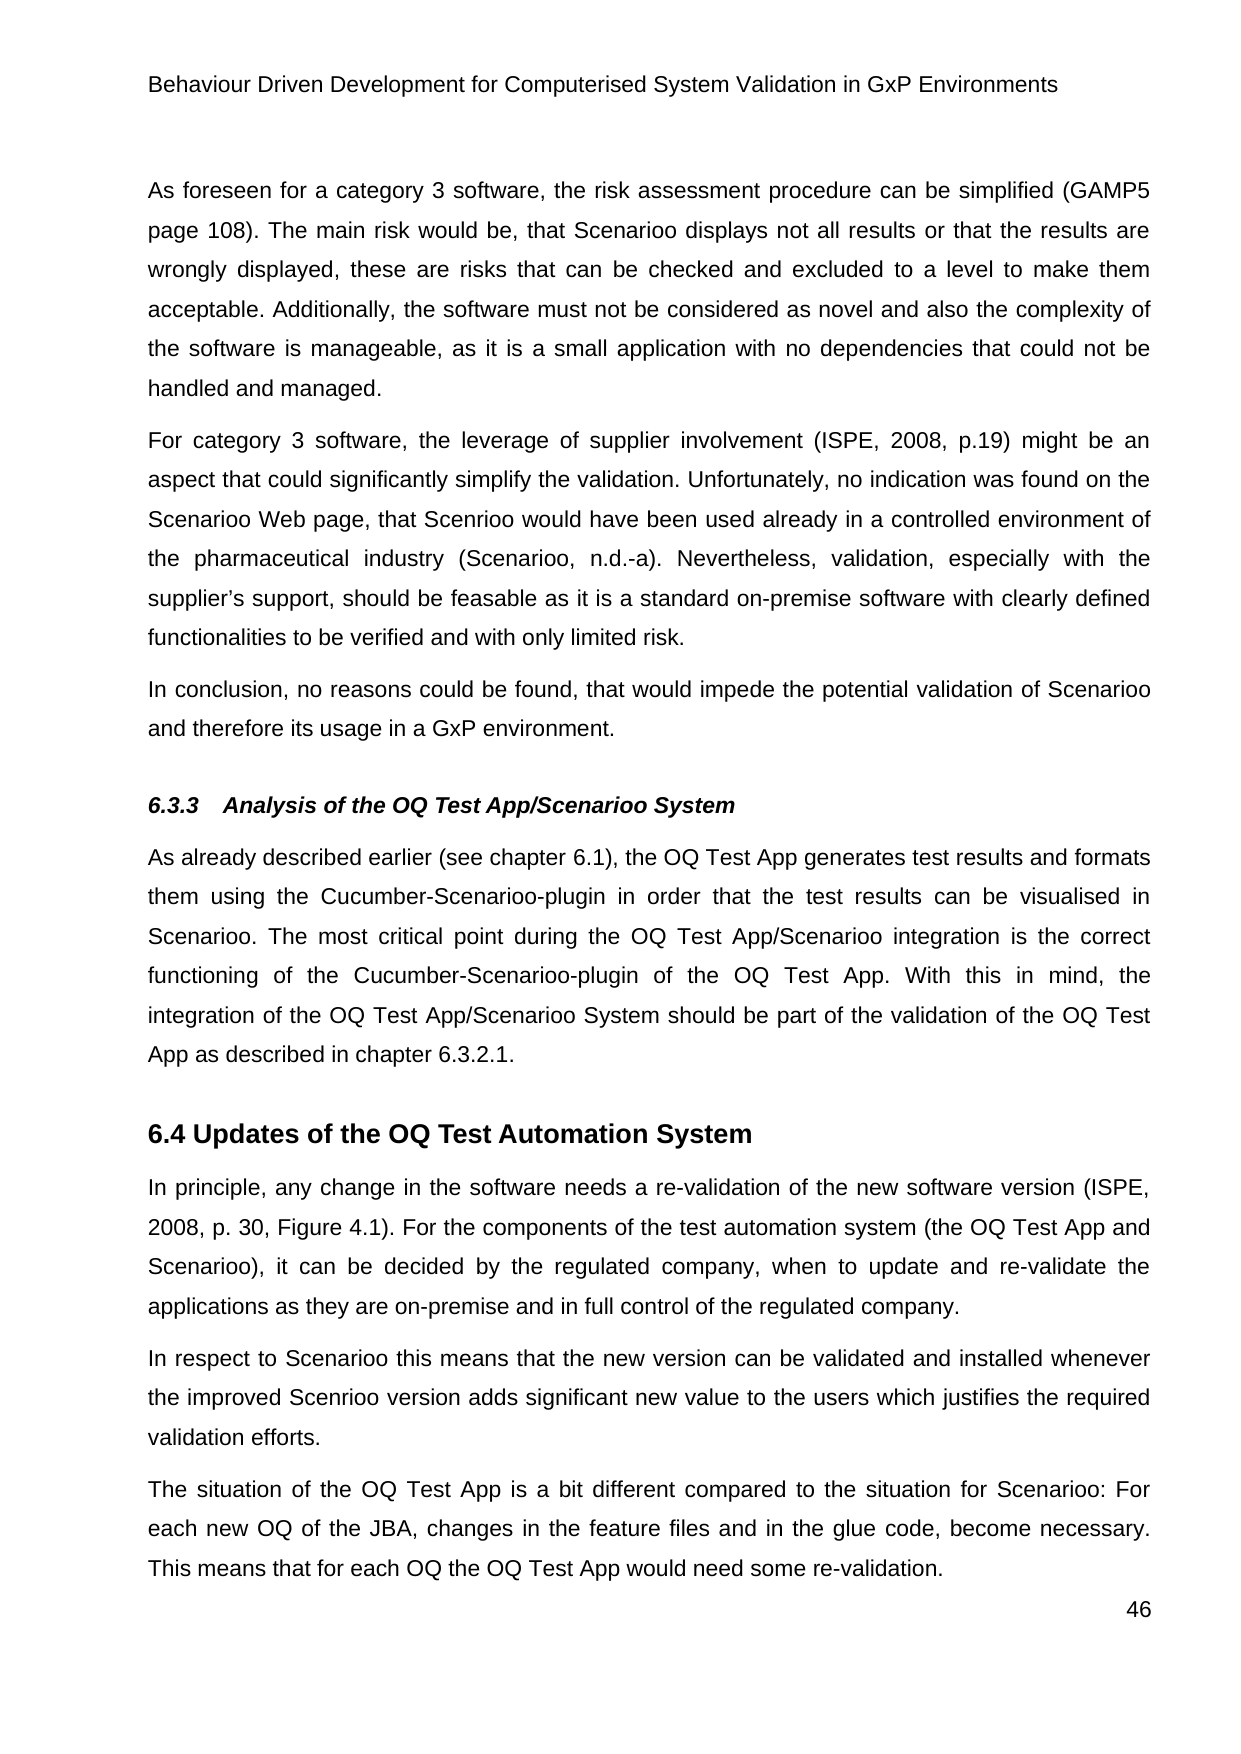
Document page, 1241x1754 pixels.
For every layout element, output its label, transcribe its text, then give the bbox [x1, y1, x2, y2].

text In conclusion, no reasons could be found, that would impede the potential validation of Scenarioo and therefore its usage in a GxP environment. [148, 676, 1152, 742]
text In respect to Scenarioo this means that the new version can be validated and installed whenever the improved Scenrioo version adds significant new value to the users which justifies the required validation efforts. [148, 1345, 1152, 1450]
text In principle, any change in the software needs a re-validation of the new software version (ISPE, 2008, p. 30, Figure 4.1). For the components of the test automation system (the OQ Test App and Scenarioo), it can be decided by the regulated company, when to update and re-validate the applications as they are on-premise and in full control of the regulated company. [148, 1174, 1152, 1319]
text As foreseen for a category 3 software, the risk assessment procedure can be simplified (GAMP5 page 108). The main risk would be, that Scenarioo displays not all results or that the results are wrongly displayed, these are risks that can be checked and excluded to a level to make them acceptable. Additionally, the software must not be considered as novel and also the complexity of the software is manageable, as it is a small application with no dependencies that could not be handled and managed. [148, 177, 1152, 401]
subtitle Updates of the OQ Test Automation System [148, 1118, 1152, 1149]
subtitle Analysis of the OQ Test App/Scenarioo System [148, 792, 1152, 819]
text As already described earlier (see chapter 6.1), the OQ Test App generates test results and formats them using the Cucumber-Scenarioo-plugin in order that the test results can be visualised in Scenarioo. The most critical point during the OQ Test App/Scenarioo integration is the correct functioning of the Cucumber-Scenarioo-plugin of the OQ Test App. With this in mind, the integration of the OQ Test App/Scenarioo System should be part of the validation of the OQ Test App as described in chapter 6.3.2.1. [148, 844, 1152, 1067]
text The situation of the OQ Test App is a bit different compared to the situation for Scenarioo: For each new OQ of the JBA, changes in the feature files and in the glue code, become necessary. This means that for each OQ the OQ Test App would need some re-validation. [148, 1476, 1152, 1581]
text For category 3 software, the leverage of supplier involvement (ISPE, 2008, p.19) might be an aspect that could significantly simplify the validation. Unfortunately, no indication was found on the Scenarioo Web page, that Scenrioo would have been used already in a controlled environment of the pharmaceutical industry (Scenarioo, n.d.-a). Nevertheless, validation, especially with the supplier’s support, should be feasable as it is a standard on-premise software with clearly defined functionalities to be verified and with only limited risk. [148, 427, 1152, 650]
